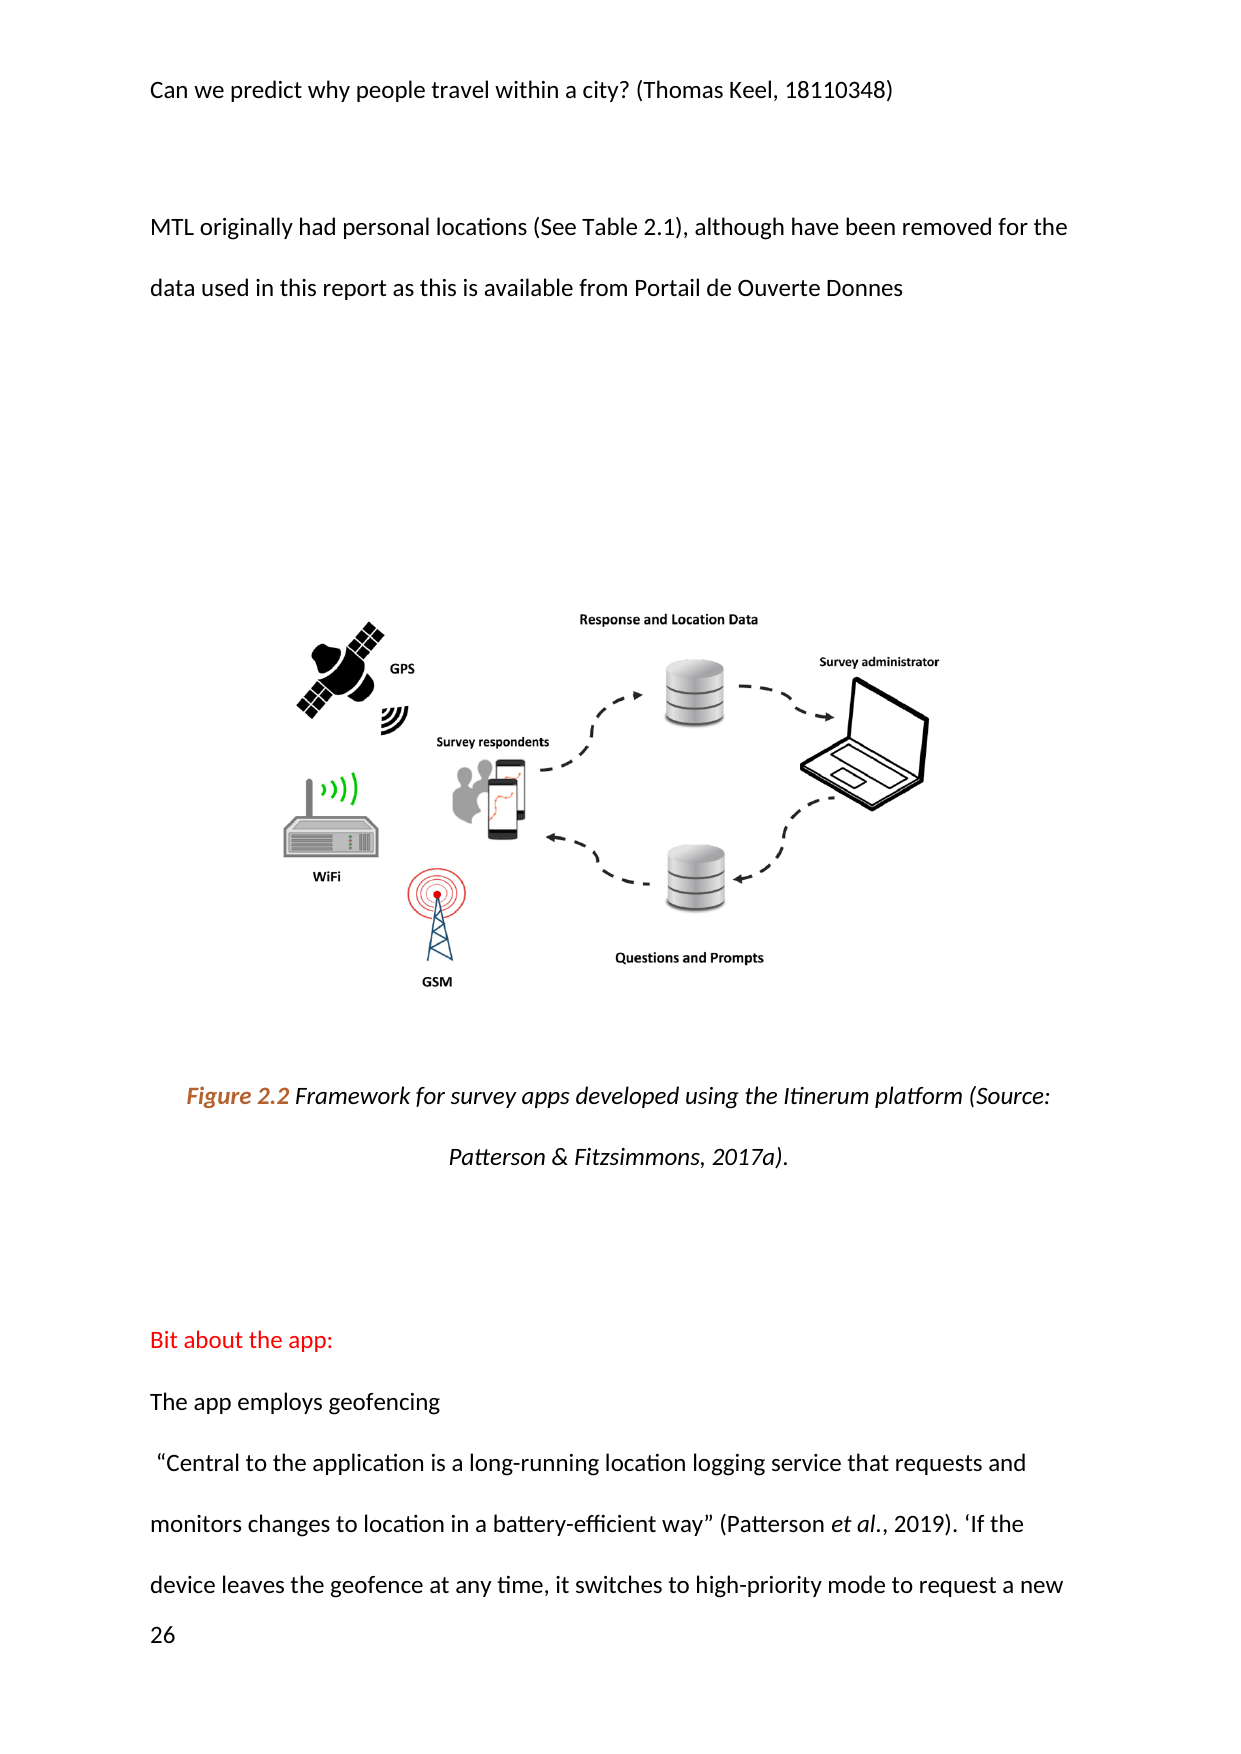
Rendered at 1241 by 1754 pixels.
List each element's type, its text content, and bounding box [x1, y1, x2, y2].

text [150, 1447, 1090, 1599]
text MTL originally had personal locations (See Table 2.1), although have been removed for the data used in this report as this is available from Portail de Ouverte Donnes [150, 211, 1090, 303]
text Figure 2.2 Framework for survey apps developed using the Itinerum platform (Source: Patterson & Fitzsimmons, 2017a). [150, 1081, 1090, 1172]
picture [241, 577, 999, 1050]
text The app employs geofencing [150, 1386, 1090, 1416]
text Bit about the app: [150, 1325, 1090, 1355]
